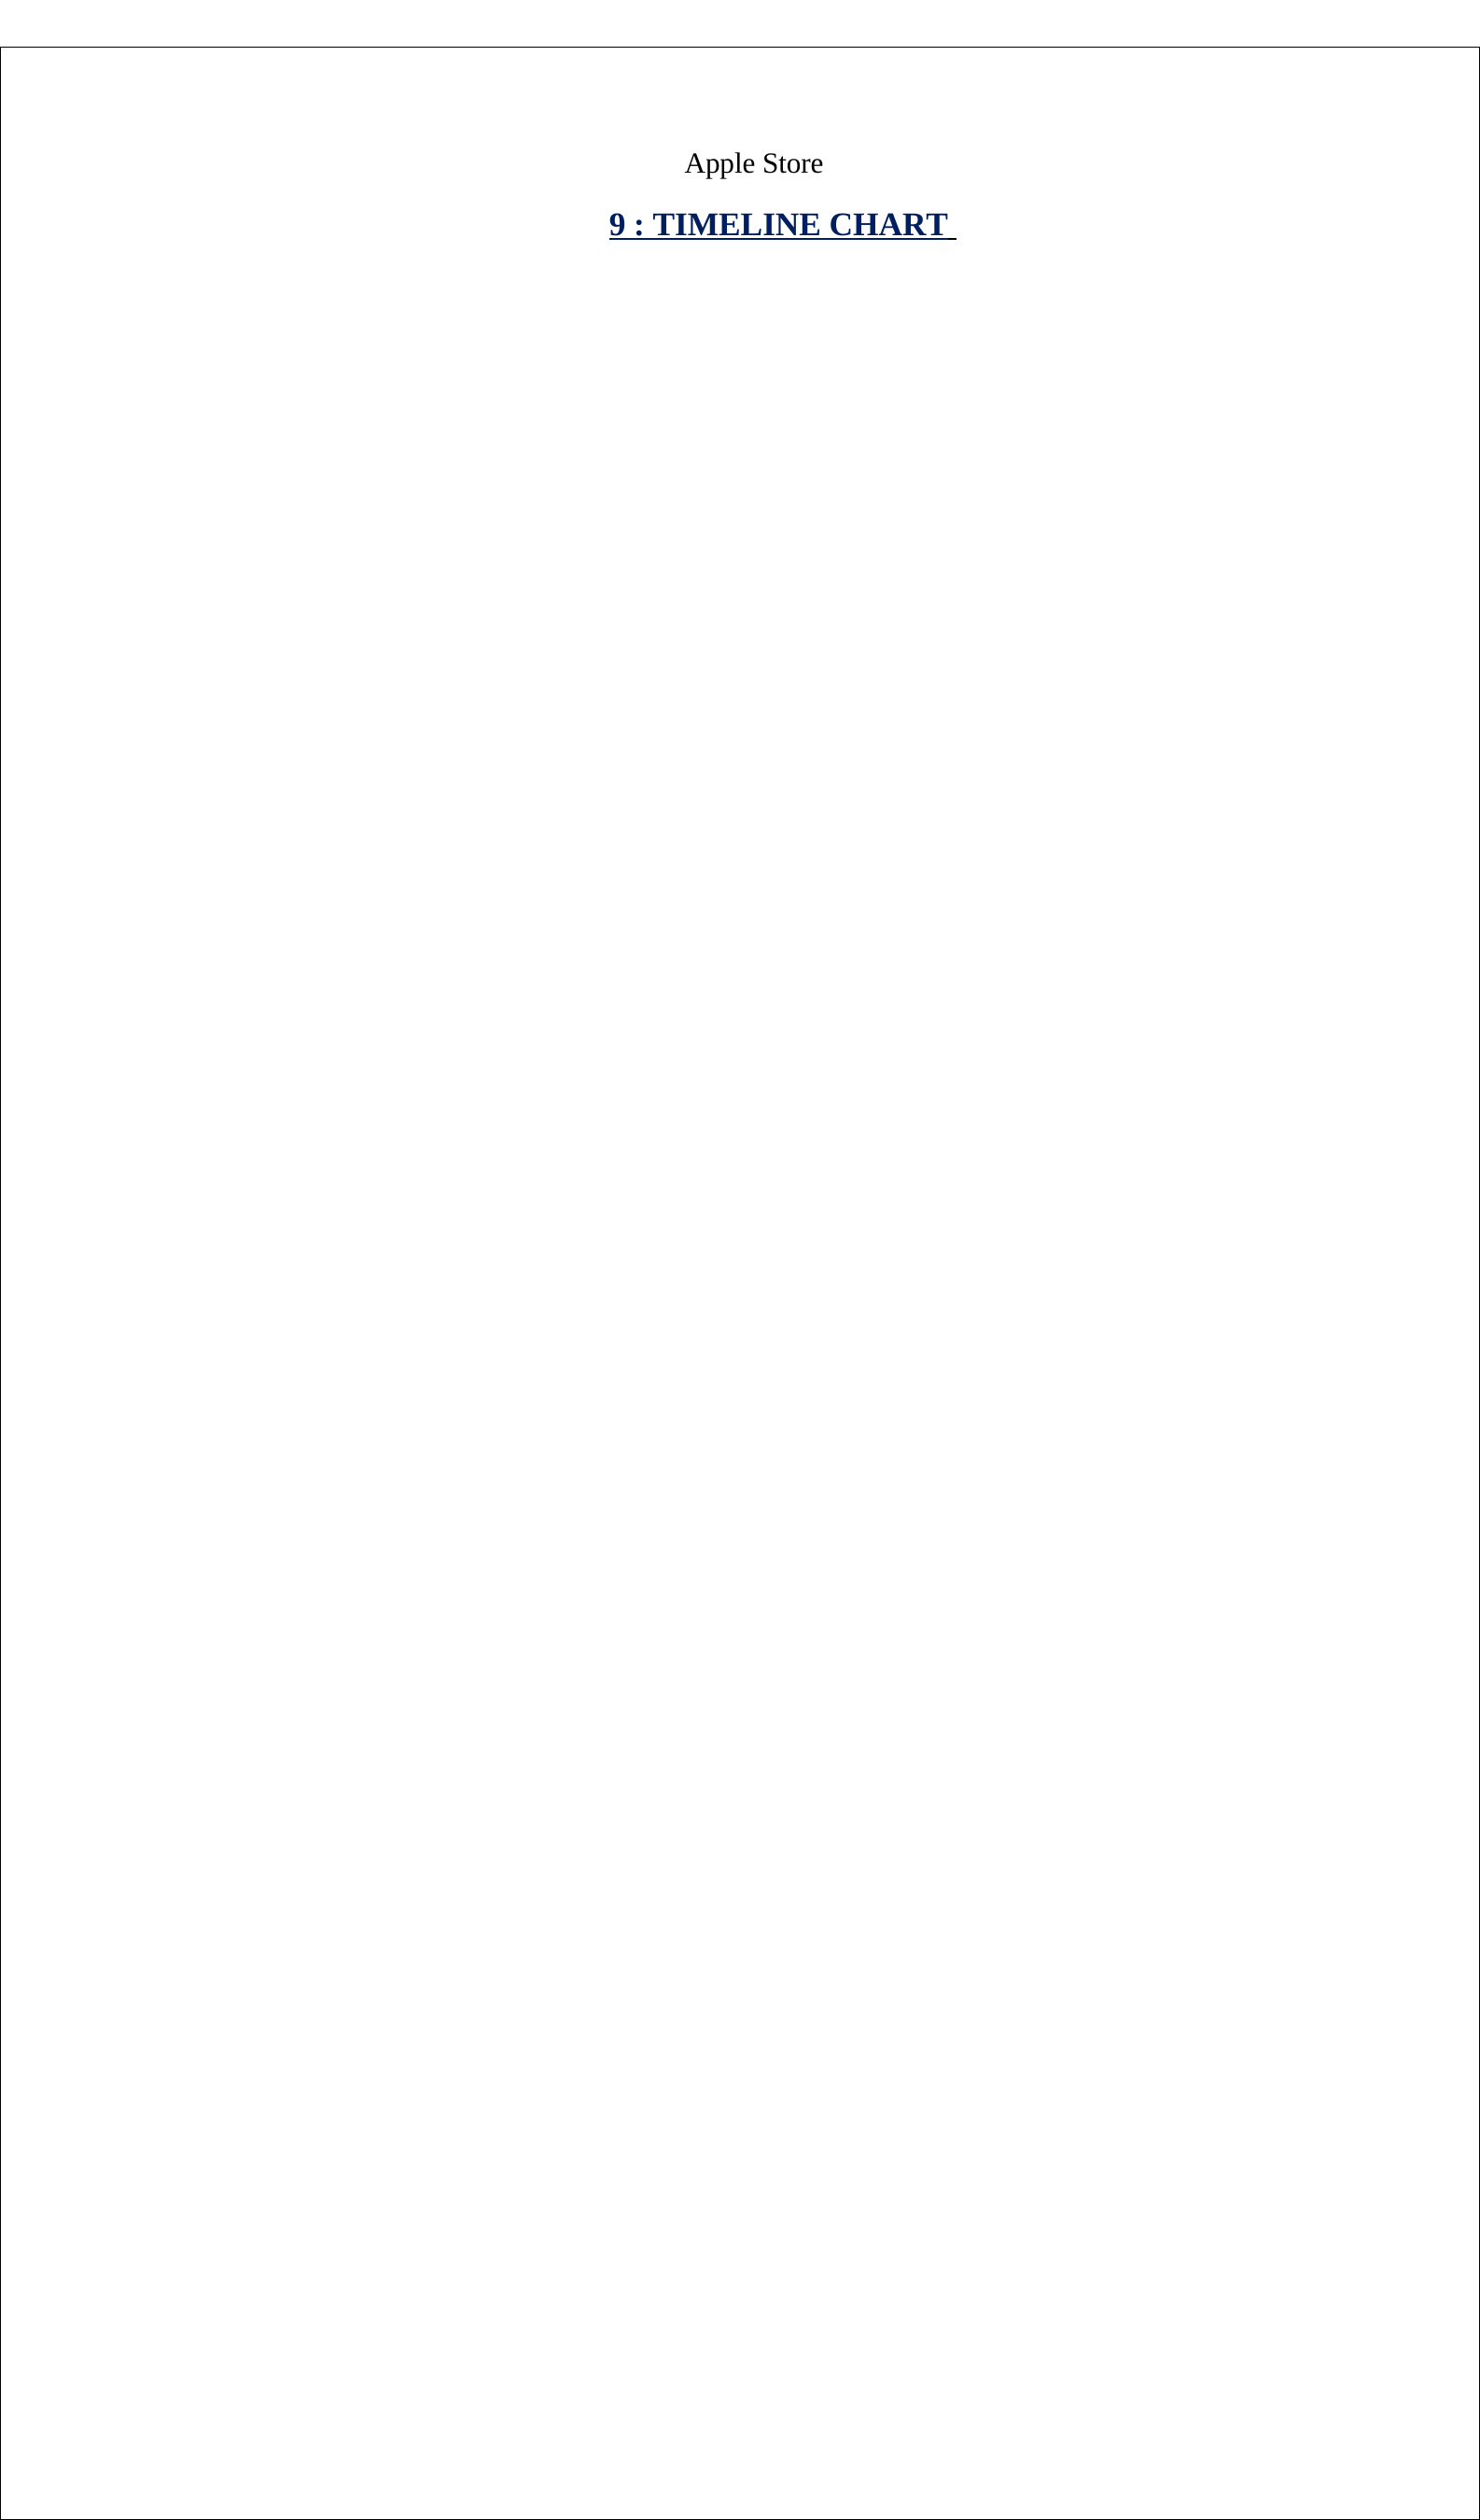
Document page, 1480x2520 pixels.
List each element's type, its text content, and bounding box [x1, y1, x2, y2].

text 9 : TIMELINE CHART [490, 204, 1479, 243]
text Apple Store [684, 146, 823, 179]
